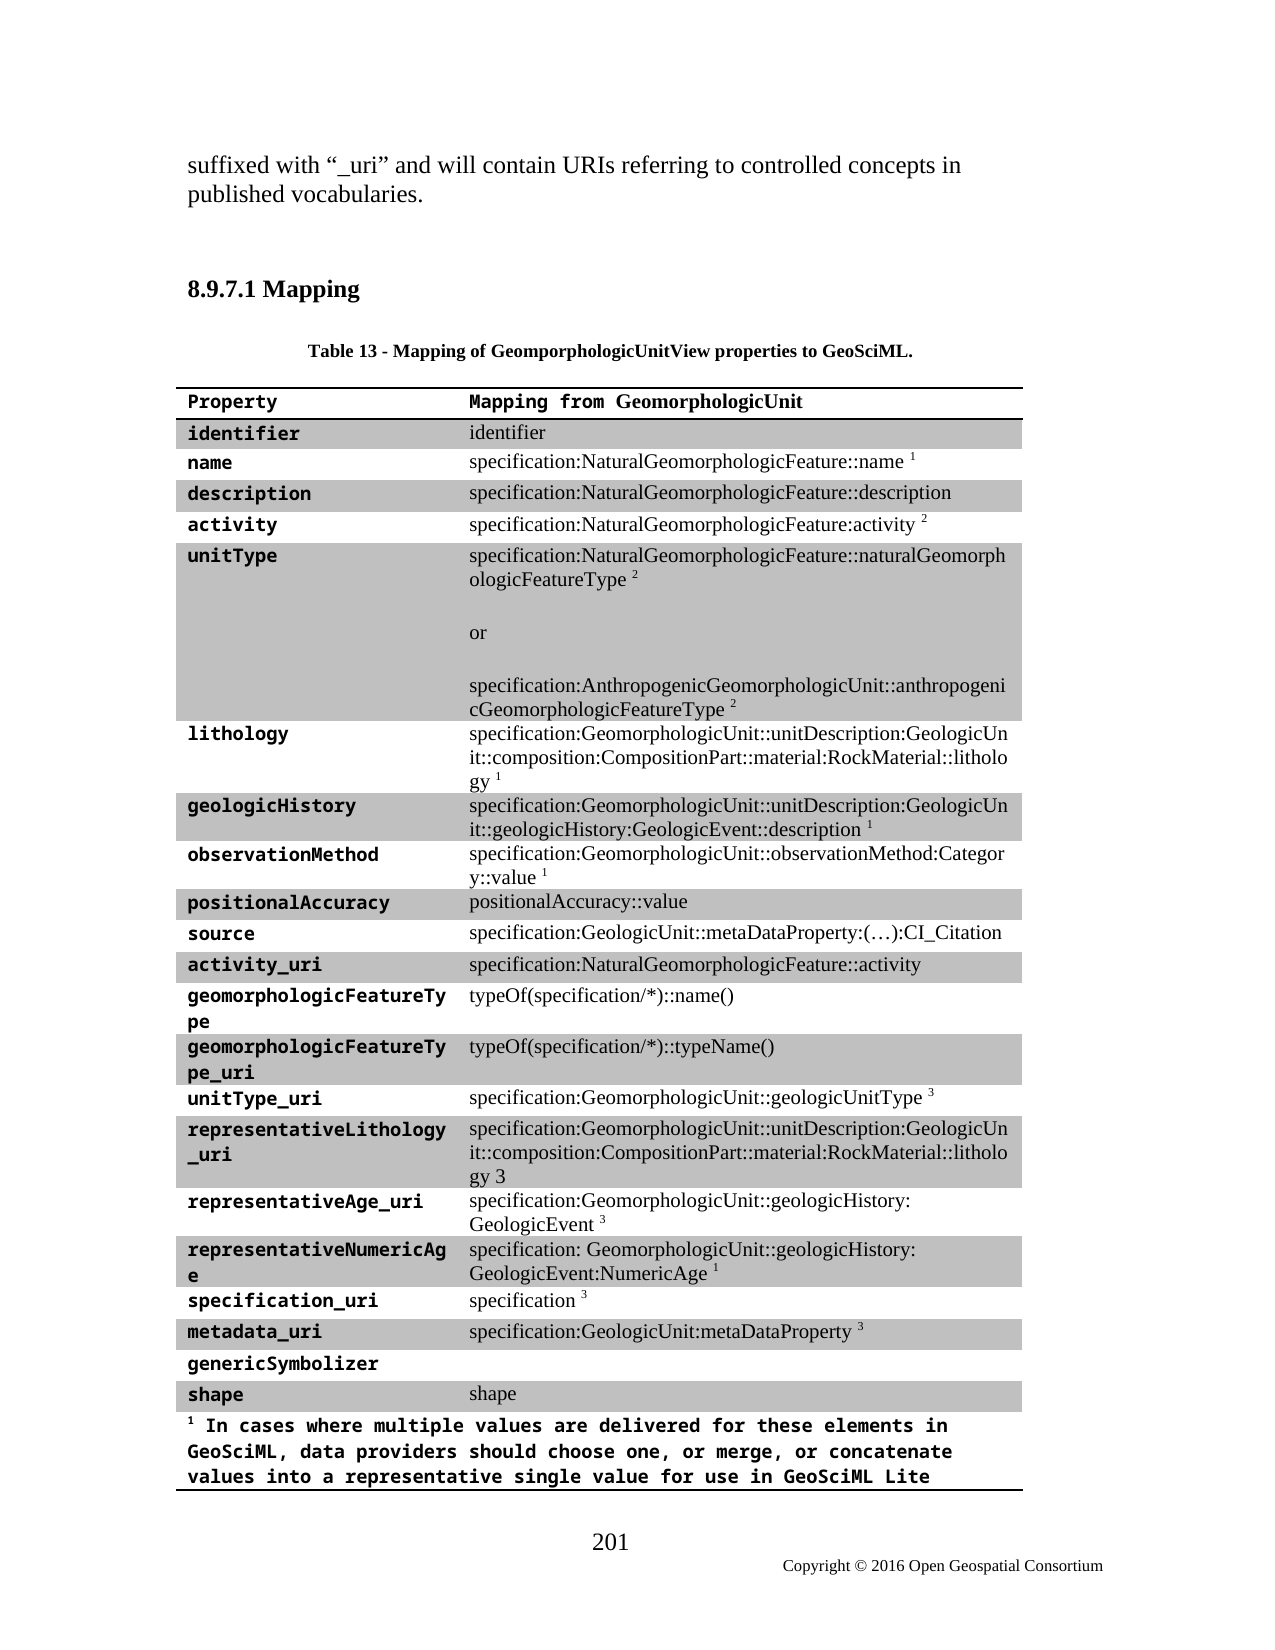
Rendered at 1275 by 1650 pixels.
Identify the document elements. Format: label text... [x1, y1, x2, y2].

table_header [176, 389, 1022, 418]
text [187, 150, 1034, 207]
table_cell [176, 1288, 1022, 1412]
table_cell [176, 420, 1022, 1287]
text Table 13 - Mapping of GeomporphologicUnitView properties to GeoSciML. [187, 340, 1034, 362]
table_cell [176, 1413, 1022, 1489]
subtitle Mapping [187, 274, 1034, 302]
